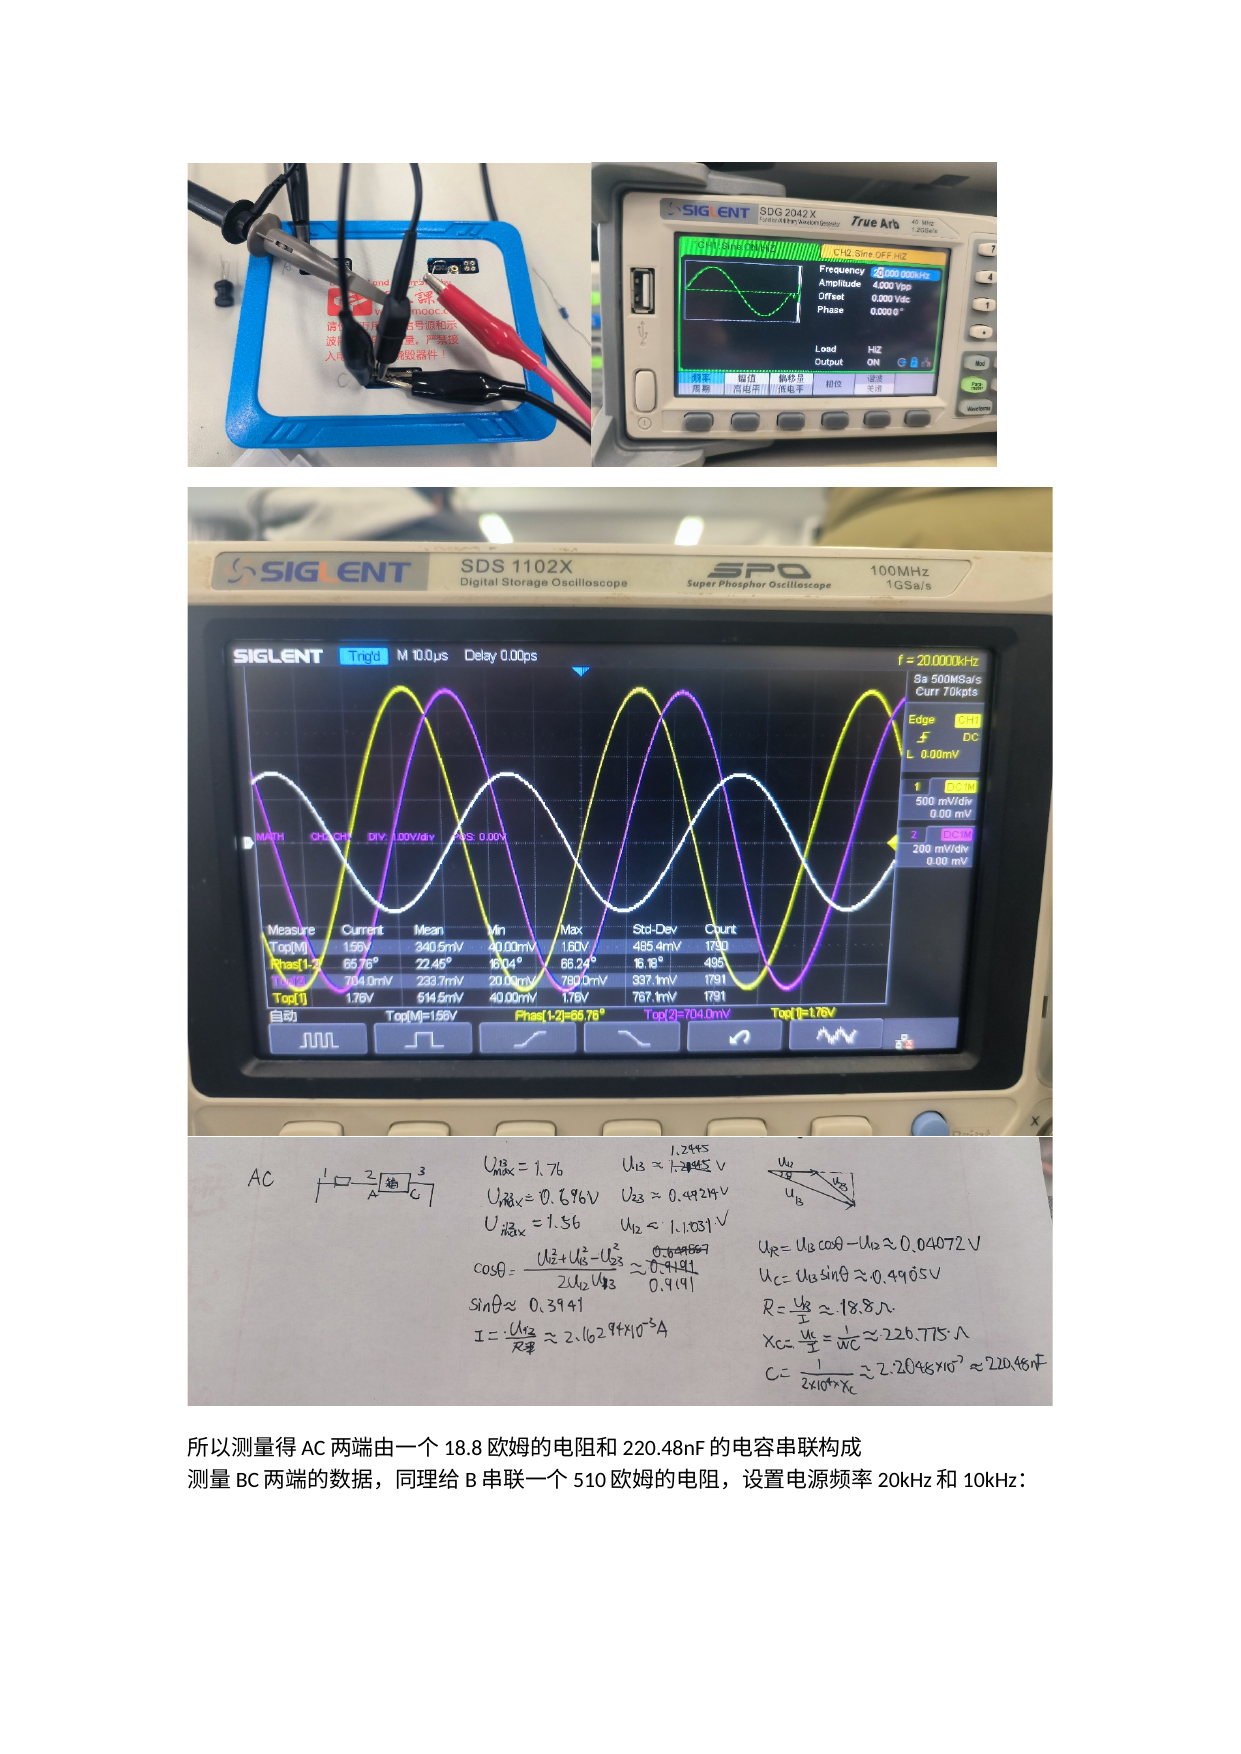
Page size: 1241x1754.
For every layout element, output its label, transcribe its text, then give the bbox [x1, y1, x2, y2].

picture [187, 1137, 1053, 1406]
picture [187, 487, 1053, 1136]
text 所以测量得AC两端由一个18.8欧姆的电阻和220.48nF的电容串联构成 [187, 1429, 1053, 1462]
picture [187, 162, 997, 467]
text 测量BC两端的数据，同理给B串联一个510欧姆的电阻，设置电源频率20kHz和10kHz： [187, 1462, 1053, 1494]
